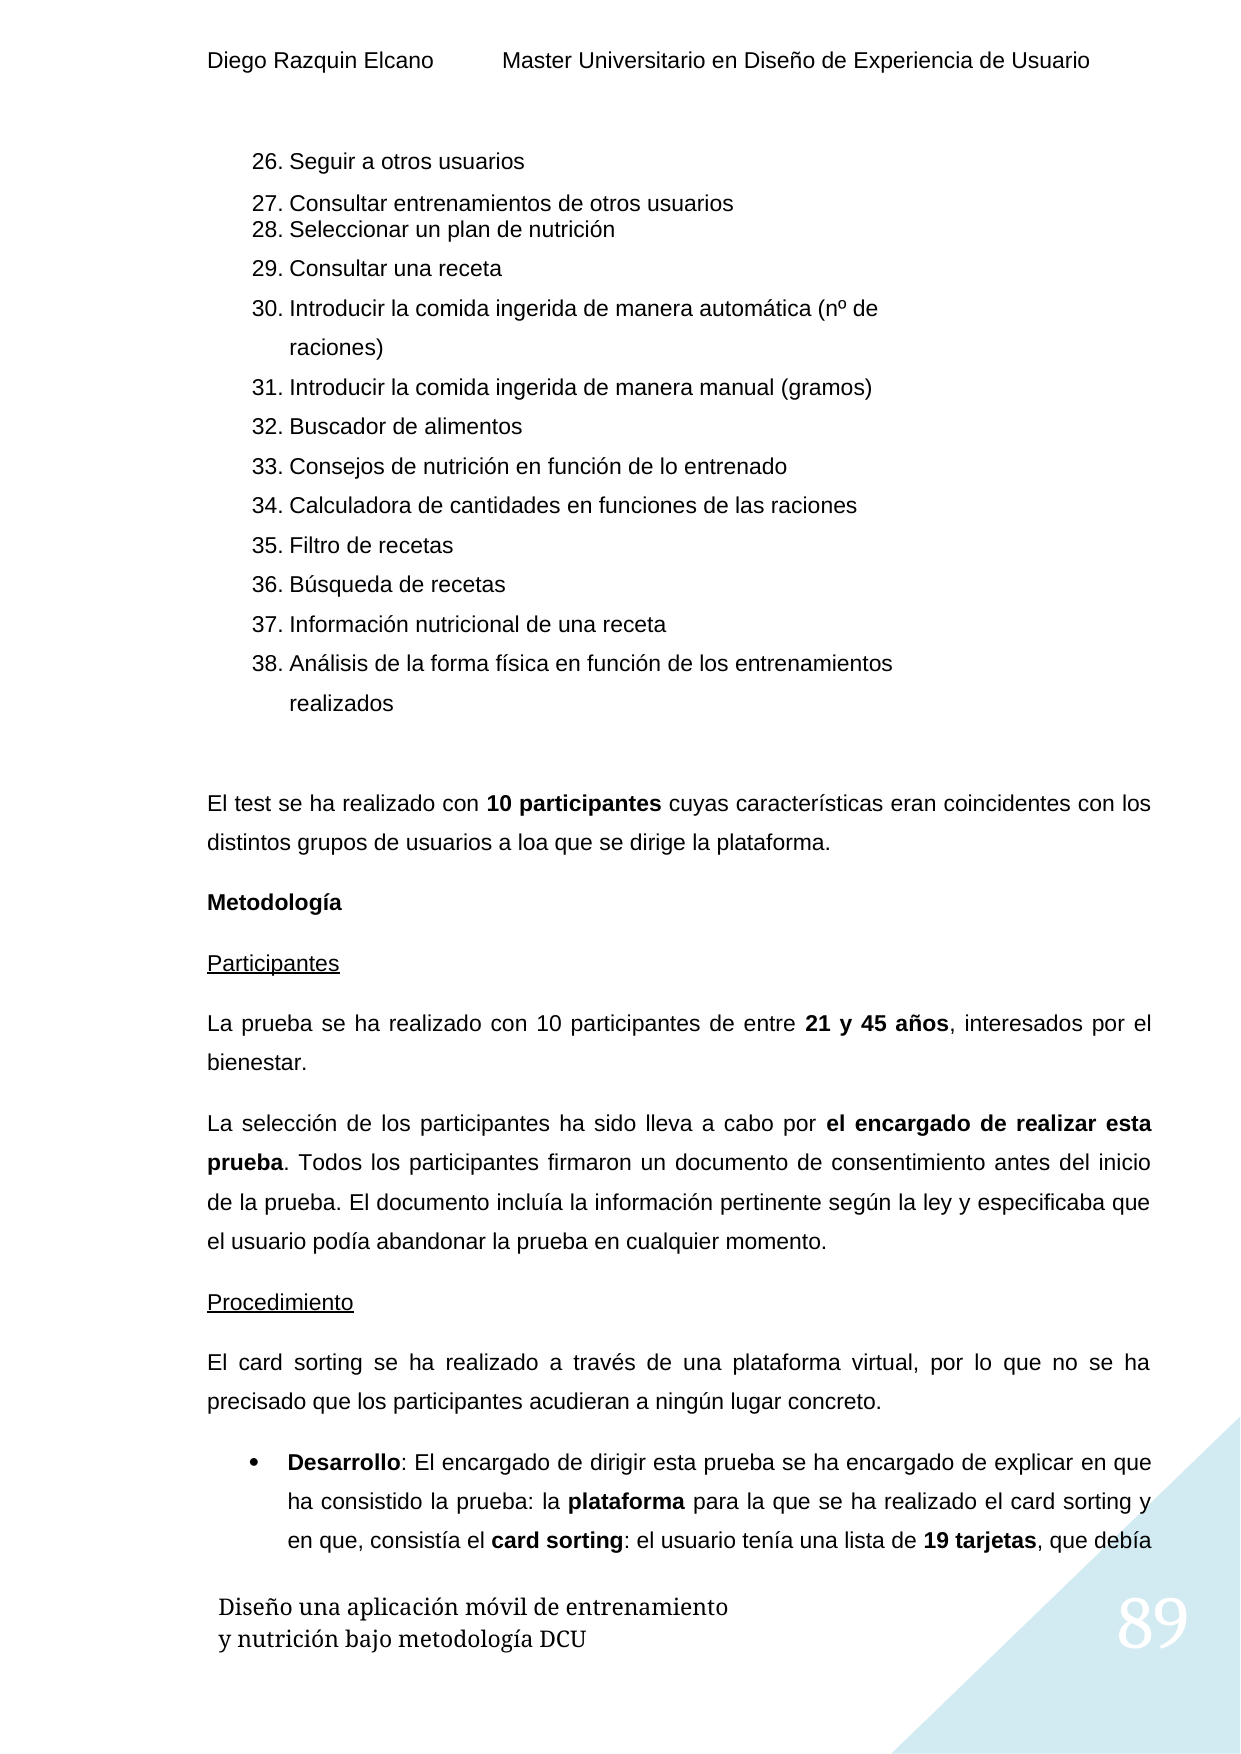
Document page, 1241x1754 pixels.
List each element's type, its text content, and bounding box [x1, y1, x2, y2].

table_cell Calculadora de cantidades en funciones de las raciones [207, 492, 924, 532]
text Participantes [207, 949, 1152, 976]
table_cell Búsqueda de recetas [207, 571, 924, 611]
table_cell Seleccionar un plan de nutrición [207, 216, 924, 255]
table_cell Consultar entrenamientos de otros usuarios [207, 187, 924, 216]
table_cell Seguir a otros usuarios [207, 148, 924, 187]
table_cell Información nutricional de una receta [207, 611, 924, 650]
table_cell Buscador de alimentos [207, 413, 924, 453]
table_cell Filtro de recetas [207, 532, 924, 571]
text El card sorting se ha realizado a través de una plataforma virtual, por lo que no se ha precisado que los participantes acudieran a ningún lugar concreto. [207, 1349, 1152, 1414]
text Metodología [207, 889, 1152, 916]
text La selección de los participantes ha sido lleva a cabo por el encargado de realizar esta prueba. Todos los participantes firmaron un documento de consentimiento antes del inicio de la prueba. El documento incluía la información pertinente según la ley y especificaba que el usuario podía abandonar la prueba en cualquier momento. [207, 1110, 1152, 1254]
table_cell Introducir la comida ingerida de manera automática (nº de raciones) [207, 295, 924, 374]
text Procedimiento [207, 1288, 1152, 1315]
table_cell Análisis de la forma física en función de los entrenamientos realizados [207, 650, 924, 729]
table_cell Consultar una receta [207, 255, 924, 295]
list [250, 1448, 1152, 1554]
table_cell Consejos de nutrición en función de lo entrenado [207, 453, 924, 492]
text El test se ha realizado con 10 participantes cuyas características eran coincidentes con los distintos grupos de usuarios a loa que se dirige la plataforma. [207, 789, 1152, 855]
table_cell Introducir la comida ingerida de manera manual (gramos) [207, 374, 924, 413]
text La prueba se ha realizado con 10 participantes de entre 21 y 45 años, interesados por el bienestar. [207, 1010, 1152, 1076]
